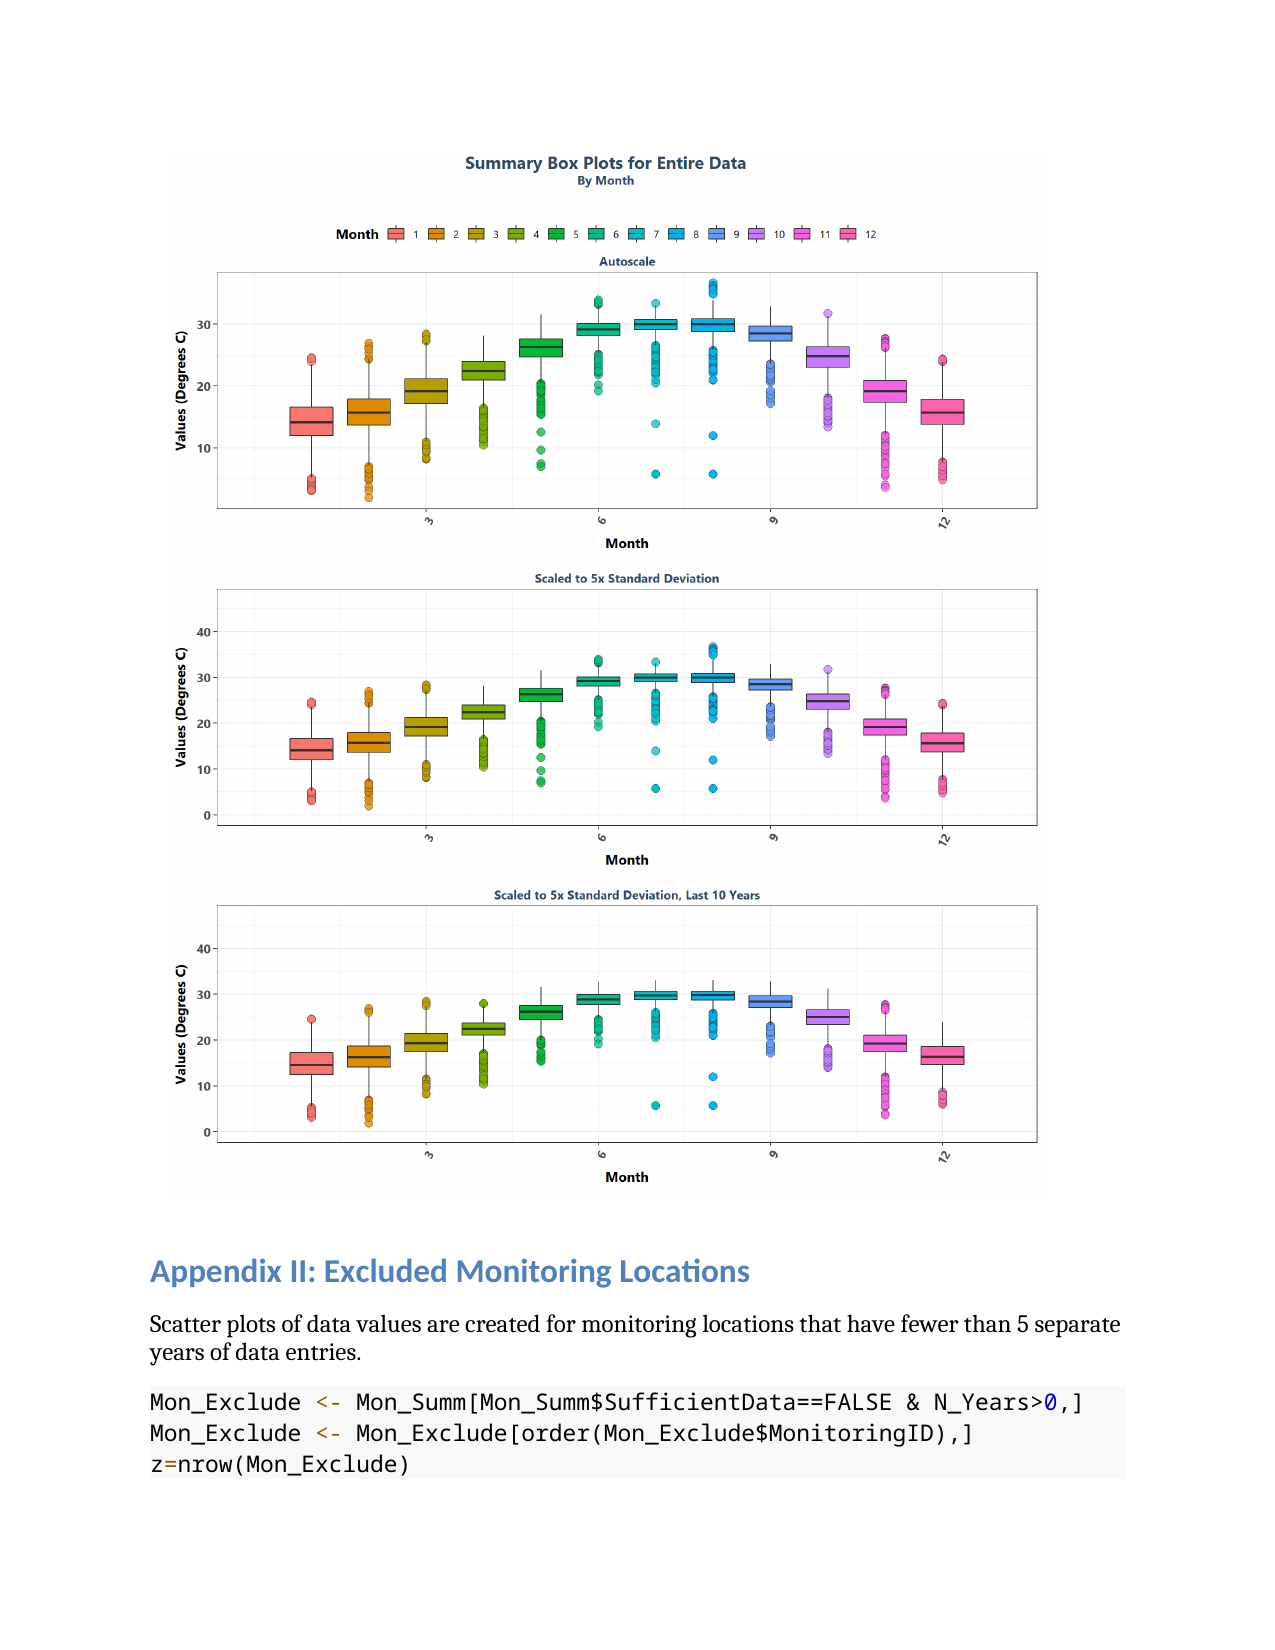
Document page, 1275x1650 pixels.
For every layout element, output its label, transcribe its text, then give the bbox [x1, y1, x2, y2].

picture [168, 150, 1044, 1200]
subtitle Appendix II: Excluded Monitoring Locations [150, 1250, 1125, 1291]
text Scatter plots of data values are created for monitoring locations that have fewer than 5 separate years of data entries. [150, 1309, 1125, 1367]
